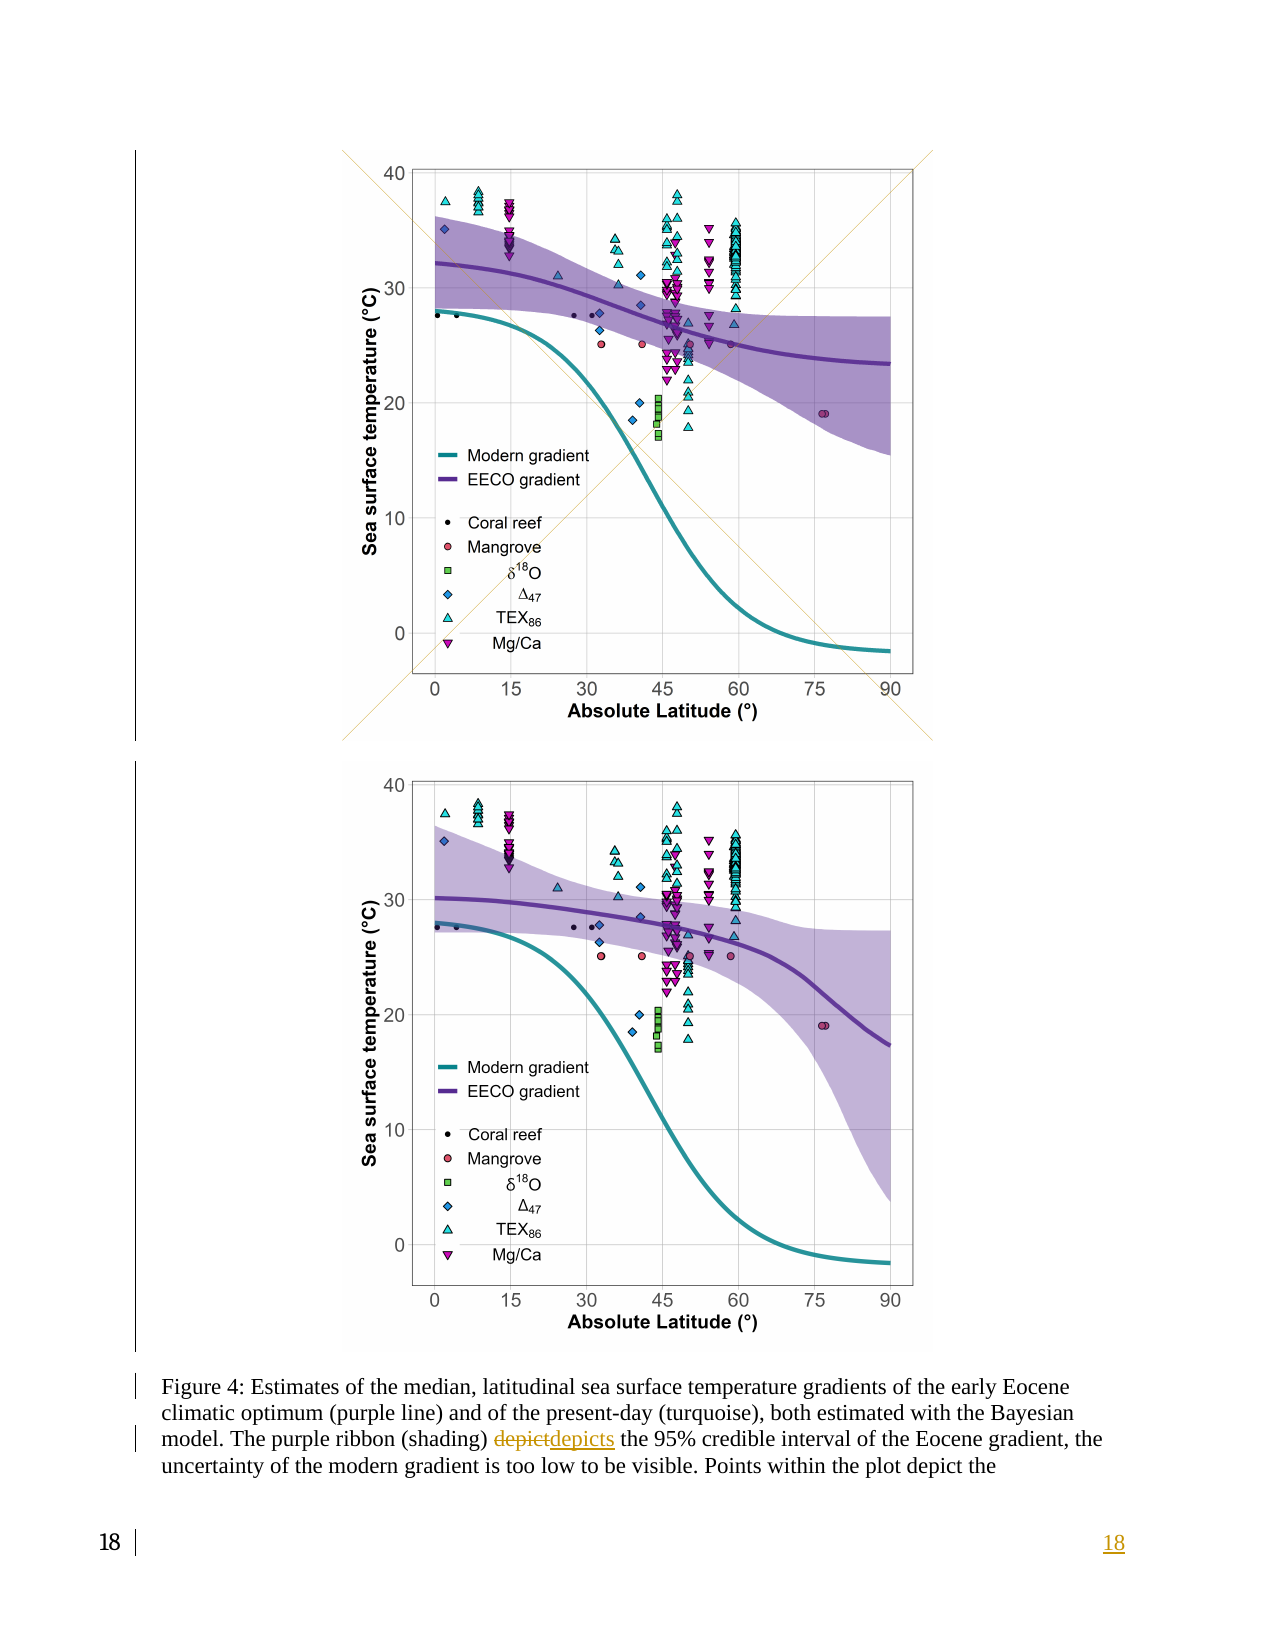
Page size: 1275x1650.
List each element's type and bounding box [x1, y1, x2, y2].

picture [344, 150, 931, 444]
picture [639, 151, 933, 739]
table_header [150, 150, 1125, 1478]
picture [342, 761, 933, 1352]
picture [343, 446, 932, 741]
picture [342, 151, 636, 739]
